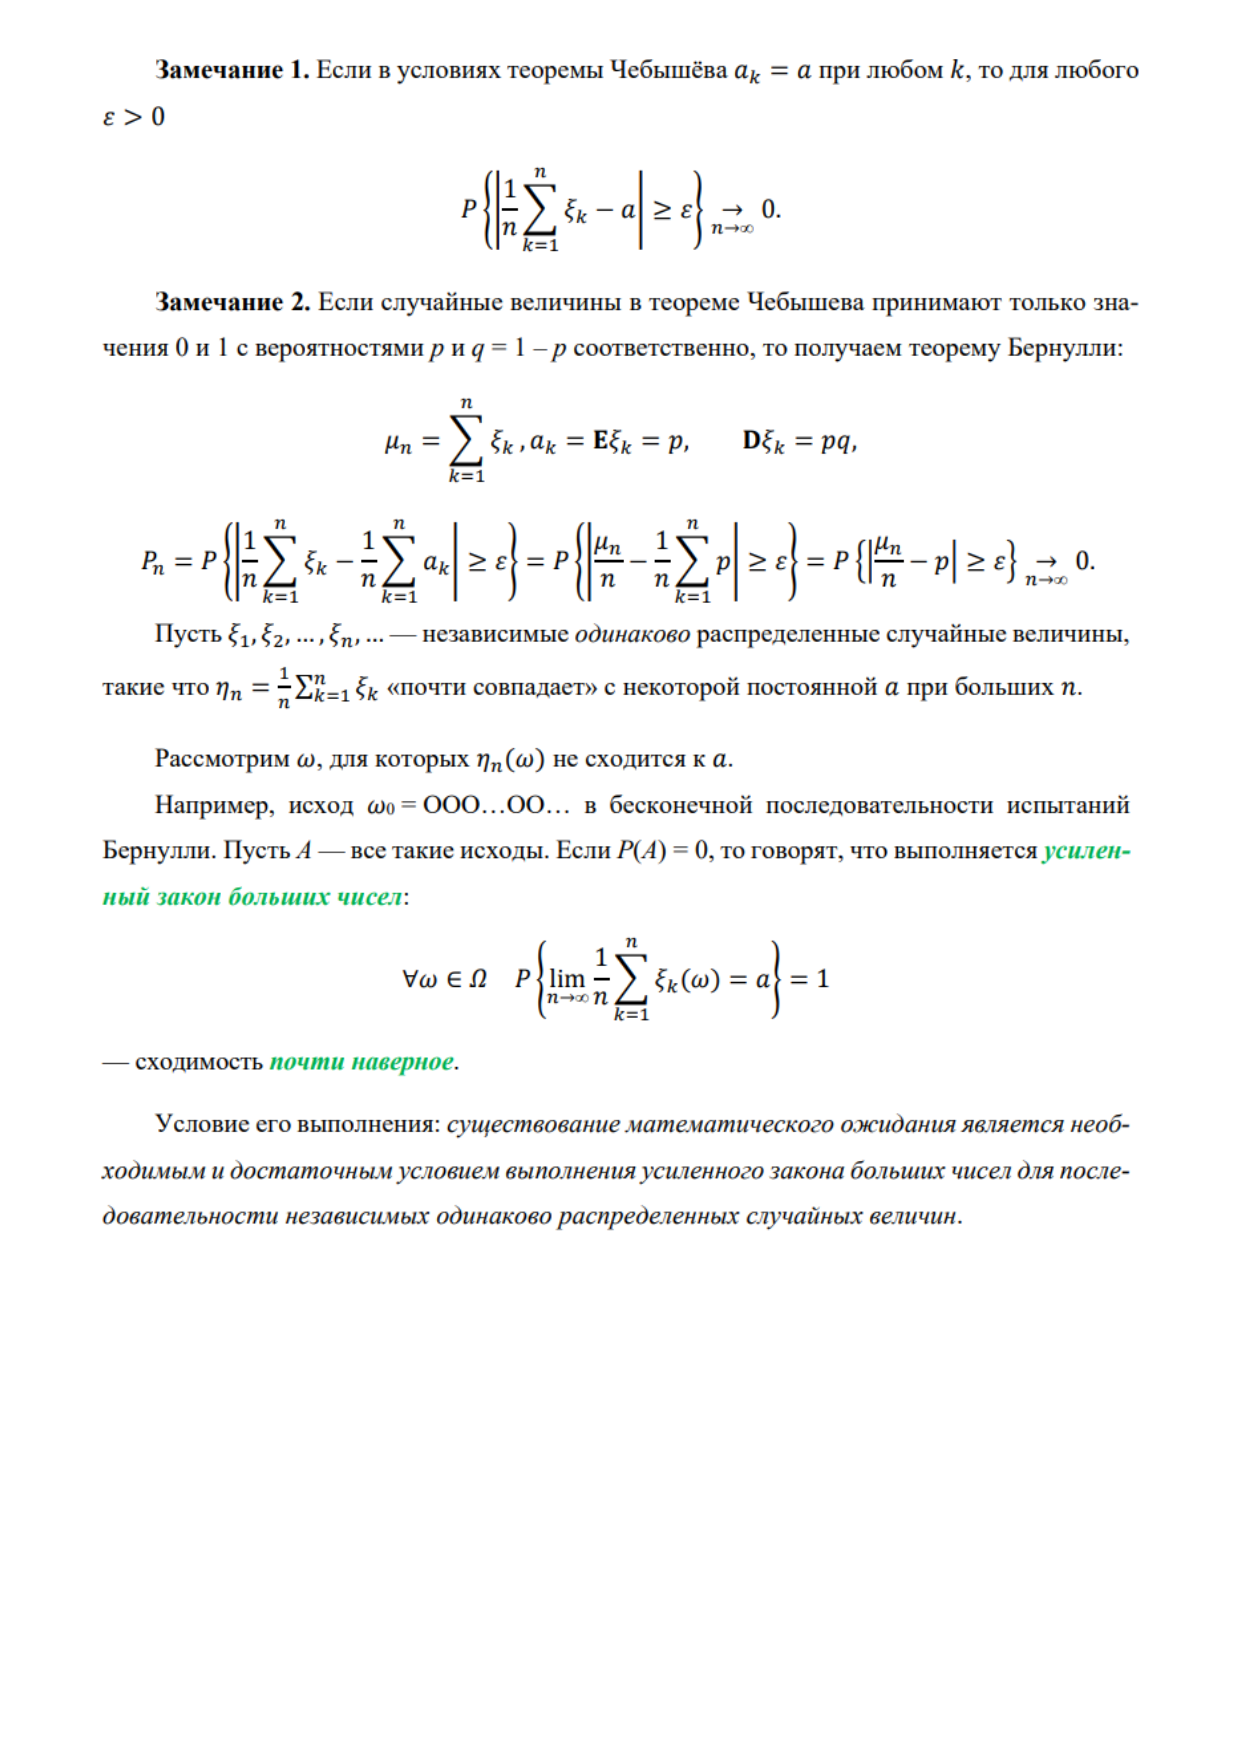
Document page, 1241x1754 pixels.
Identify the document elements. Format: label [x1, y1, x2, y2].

picture [88, 59, 1152, 1245]
